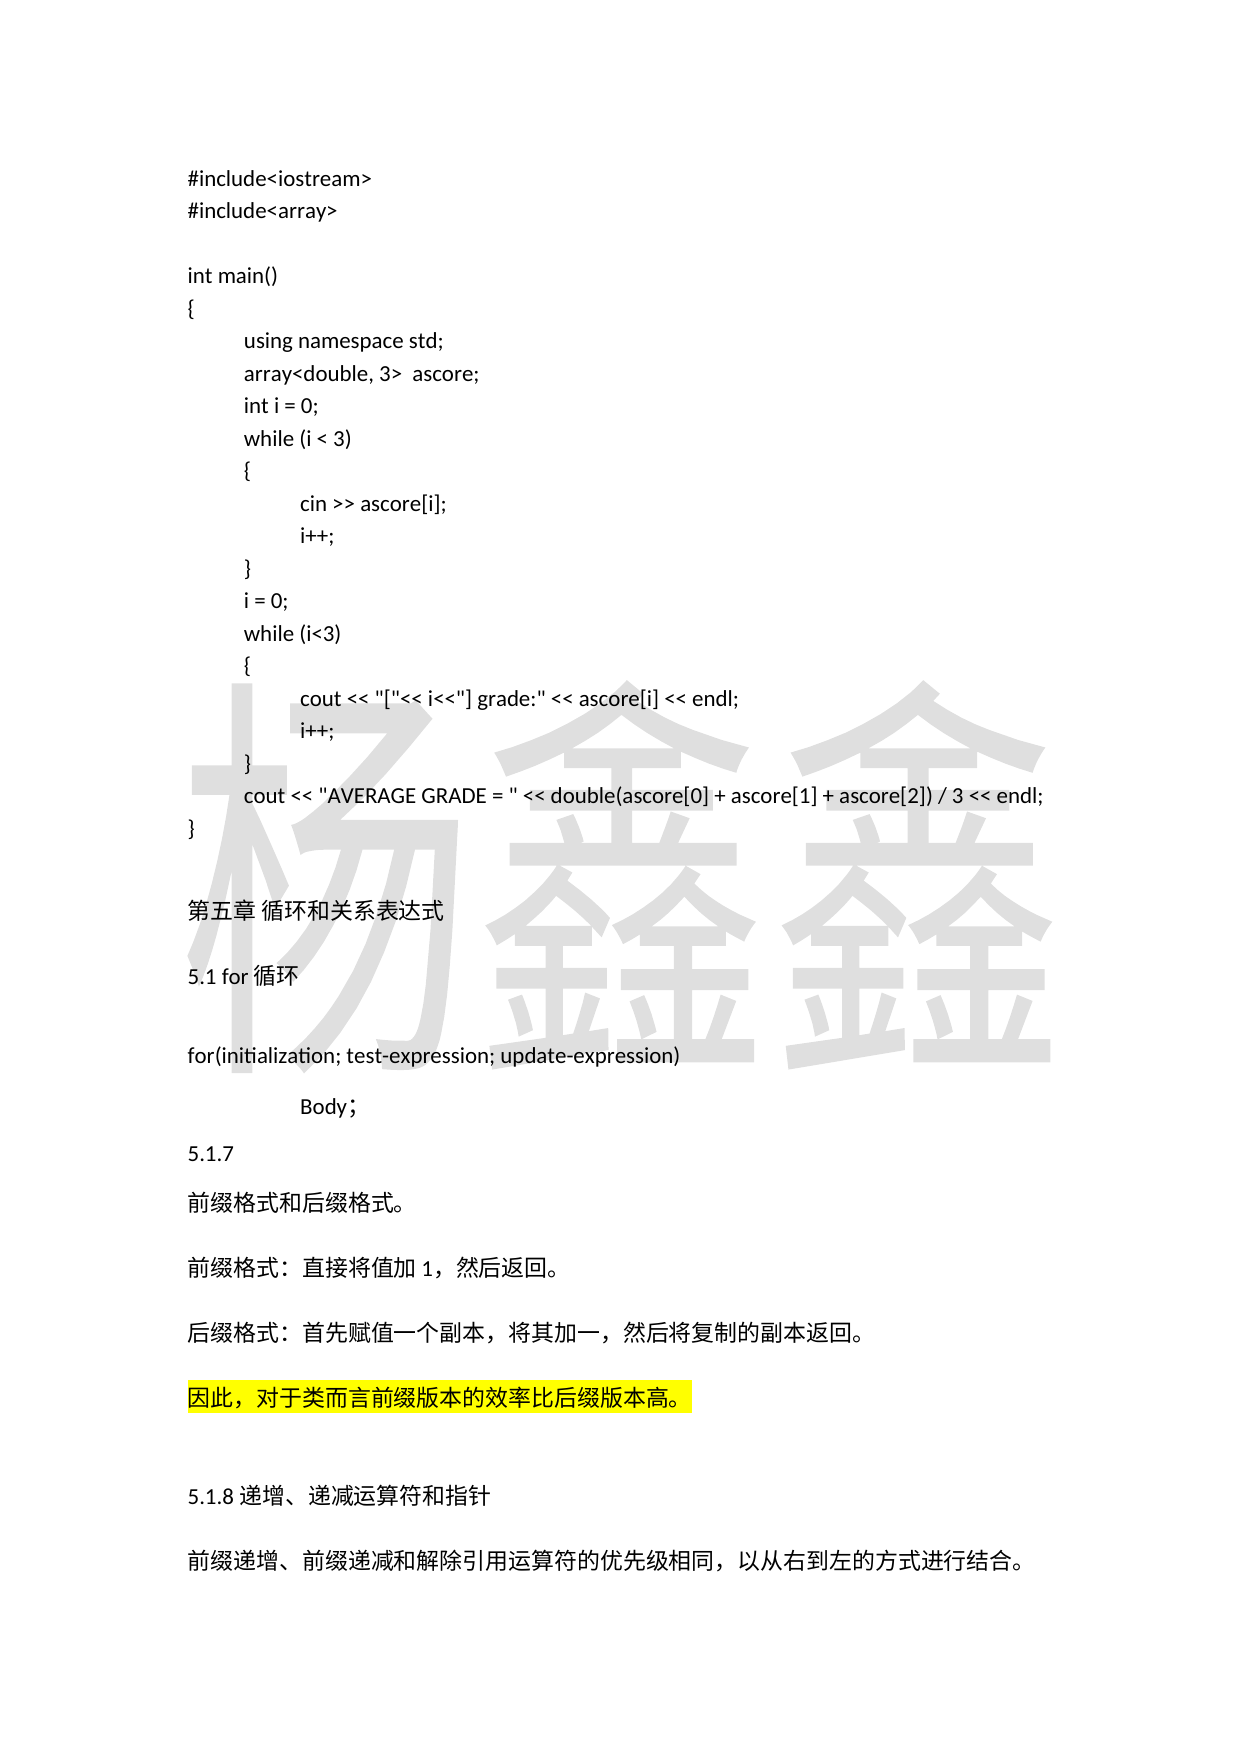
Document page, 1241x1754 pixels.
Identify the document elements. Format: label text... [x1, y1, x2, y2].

text while (i<3) [244, 617, 1053, 649]
text Body； [300, 1072, 1053, 1137]
text 前缀递增、前缀递减和解除引用运算符的优先级相同，以从右到左的方式进行结合。 [187, 1527, 1053, 1592]
text #include<array> [187, 194, 1053, 227]
text } [244, 552, 1053, 584]
text 后缀格式：首先赋值一个副本，将其加一，然后将复制的副本返回。 [187, 1299, 1053, 1364]
text 因此，对于类而言前缀版本的效率比后缀版本高。 [187, 1364, 1053, 1429]
text i = 0; [244, 584, 1053, 617]
text 5.1.8 递增、递减运算符和指针 [187, 1462, 1053, 1527]
text int main() [187, 259, 1053, 292]
text } [187, 812, 1053, 844]
text cout << "AVERAGE GRADE = " << double(ascore[0] + ascore[1] + ascore[2]) / 3 << endl; [244, 779, 1053, 812]
text cout << "["<< i<<"] grade:" << ascore[i] << endl; [300, 682, 1053, 714]
text 5.1.7 [187, 1137, 1053, 1169]
text { [244, 649, 1053, 682]
text array<double, 3> ascore; [244, 357, 1053, 389]
text 前缀格式和后缀格式。 [187, 1169, 1053, 1234]
text } [244, 747, 1053, 779]
text 第五章 循环和关系表达式 [187, 877, 1053, 942]
text using namespace std; [244, 324, 1053, 357]
text i++; [300, 519, 1053, 552]
text { [244, 454, 1053, 487]
text 前缀格式：直接将值加1，然后返回。 [187, 1234, 1053, 1299]
text while (i < 3) [244, 422, 1053, 454]
text 5.1 for循环 [187, 942, 1053, 1007]
text #include<iostream> [187, 162, 1053, 194]
text int i = 0; [244, 389, 1053, 422]
text i++; [300, 714, 1053, 747]
text cin >> ascore[i]; [300, 487, 1053, 519]
text { [187, 292, 1053, 324]
text for(initialization; test-expression; update-expression) [187, 1039, 1053, 1072]
